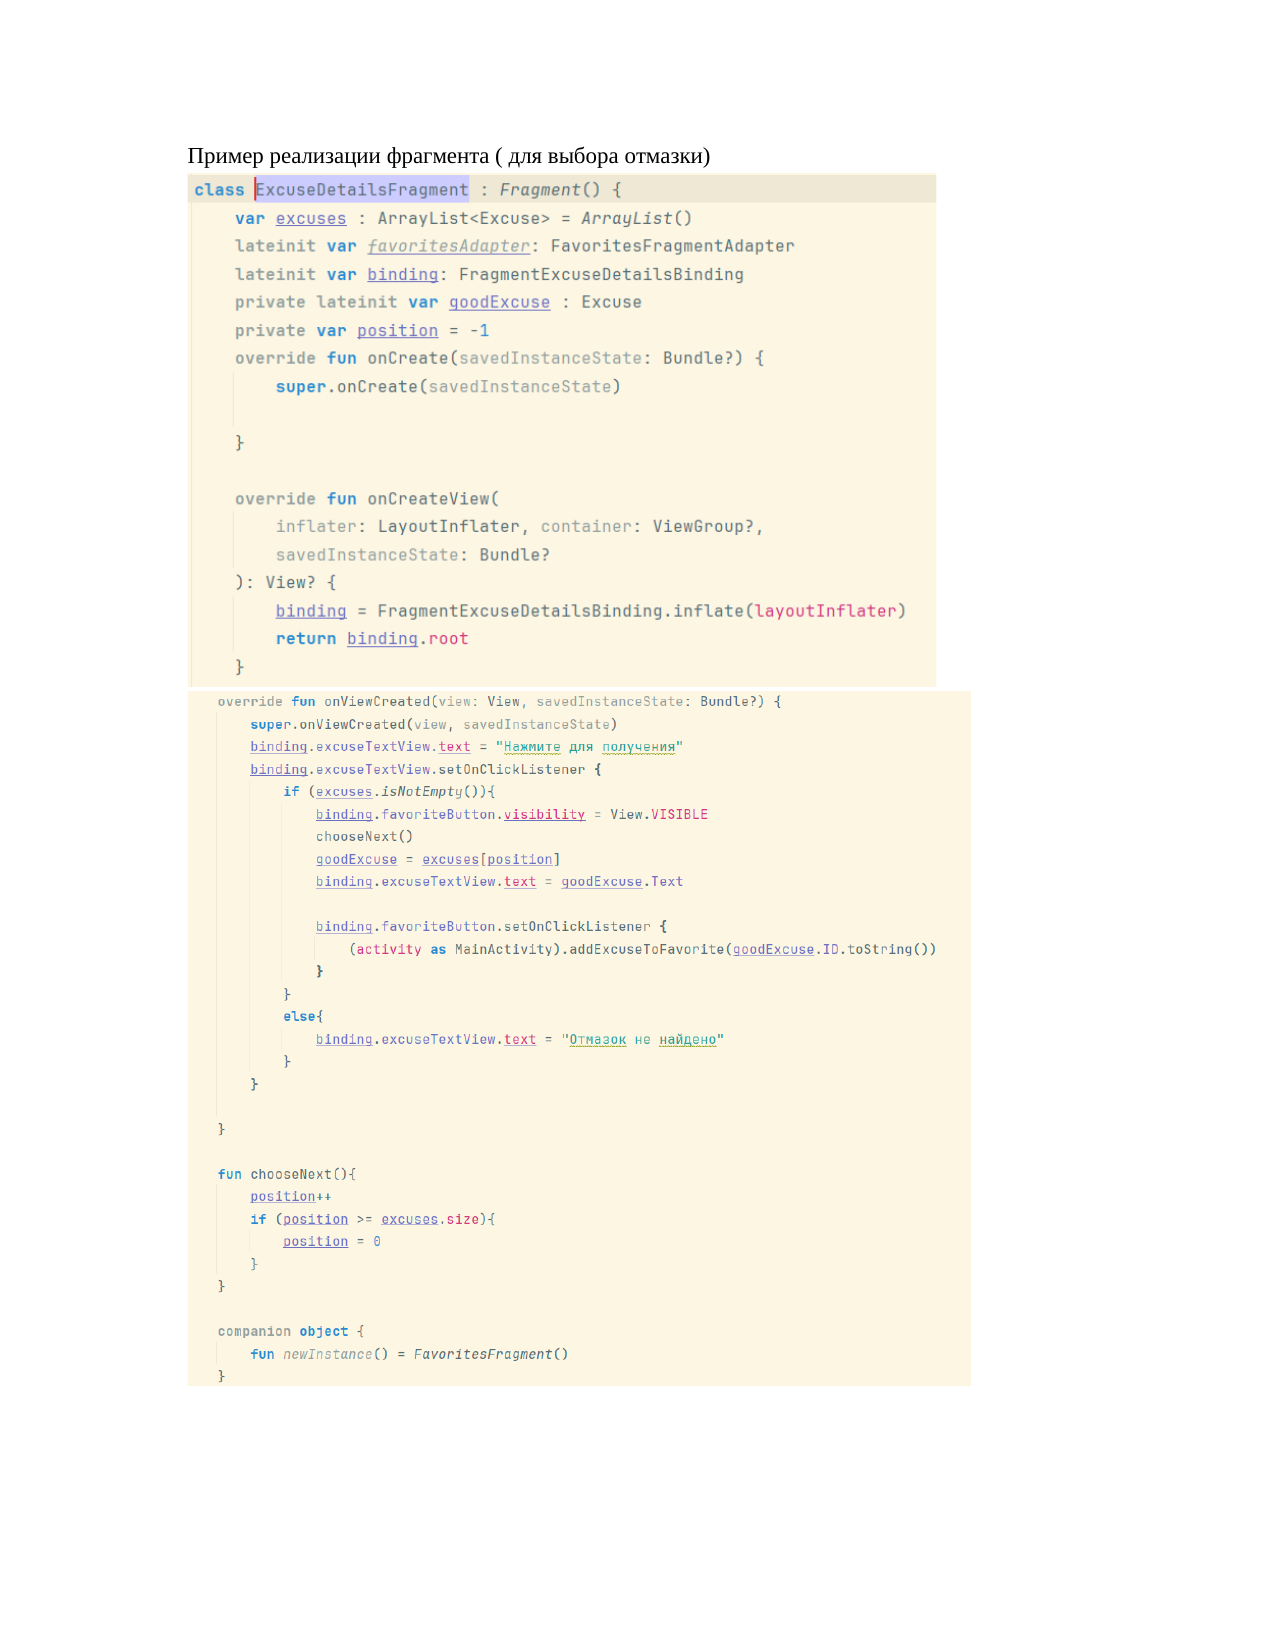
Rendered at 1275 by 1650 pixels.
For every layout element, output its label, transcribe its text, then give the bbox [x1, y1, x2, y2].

picture [187, 173, 937, 687]
picture [187, 691, 972, 1386]
list Пример реализации фрагмента ( для выбора отмазки) [187, 142, 1162, 168]
